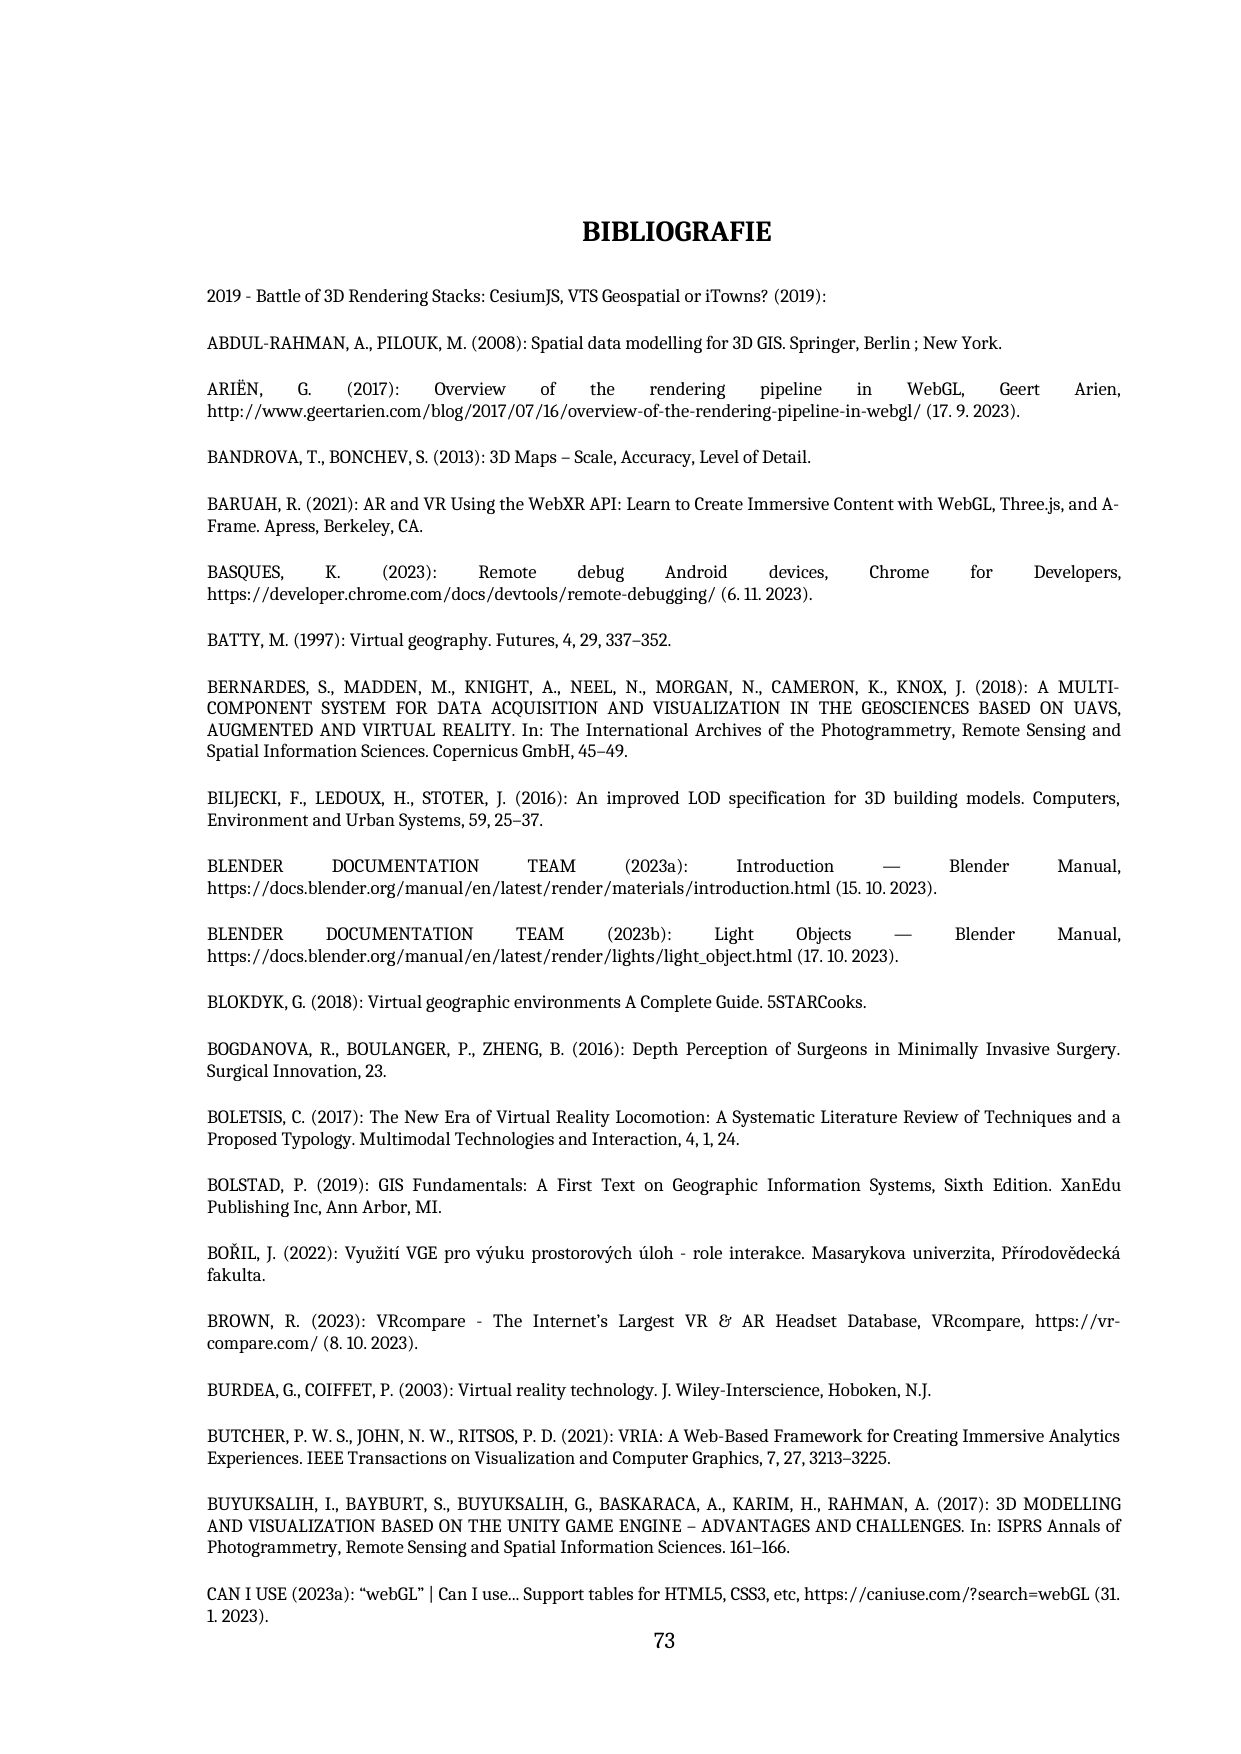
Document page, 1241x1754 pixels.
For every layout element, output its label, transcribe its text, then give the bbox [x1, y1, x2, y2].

text BIBLIOGRAFIE [507, 215, 1122, 248]
text BANDROVA, T., BONCHEV, S. (2013): 3D Maps – Scale, Accuracy, Level of Detail. [207, 447, 1122, 468]
text BOLETSIS, C. (2017): The New Era of Virtual Reality Locomotion: A Systematic Literature Review of Techniques and a Proposed Typology. Multimodal Technologies and Interaction, 4, 1, 24. [207, 1107, 1122, 1150]
text BASQUES, K. (2023): Remote debug Android devices, Chrome for Developers, https://developer.chrome.com/docs/devtools/remote-debugging/ (6. 11. 2023). [207, 562, 1122, 605]
text BOLSTAD, P. (2019): GIS Fundamentals: A First Text on Geographic Information Systems, Sixth Edition. XanEdu Publishing Inc, Ann Arbor, MI. [207, 1175, 1122, 1218]
text ABDUL-RAHMAN, A., PILOUK, M. (2008): Spatial data modelling for 3D GIS. Springer, Berlin ; New York. [207, 332, 1122, 354]
text BOGDANOVA, R., BOULANGER, P., ZHENG, B. (2016): Depth Perception of Surgeons in Minimally Invasive Surgery. Surgical Innovation, 23. [207, 1038, 1122, 1082]
text BURDEA, G., COIFFET, P. (2003): Virtual reality technology. J. Wiley-Interscience, Hoboken, N.J. [207, 1379, 1122, 1401]
text BLENDER DOCUMENTATION TEAM (2023a): Introduction — Blender Manual, https://docs.blender.org/manual/en/latest/render/materials/introduction.html (15. 10. 2023). [207, 856, 1122, 899]
text BLENDER DOCUMENTATION TEAM (2023b): Light Objects — Blender Manual, https://docs.blender.org/manual/en/latest/render/lights/light_object.html (17. 10. 2023). [207, 924, 1122, 967]
text BUTCHER, P. W. S., JOHN, N. W., RITSOS, P. D. (2021): VRIA: A Web-Based Framework for Creating Immersive Analytics Experiences. IEEE Transactions on Visualization and Computer Graphics, 7, 27, 3213–3225. [207, 1426, 1122, 1469]
text BLOKDYK, G. (2018): Virtual geographic environments A Complete Guide. 5STARCooks. [207, 992, 1122, 1013]
text ARIËN, G. (2017): Overview of the rendering pipeline in WebGL, Geert Arien, http://www.geertarien.com/blog/2017/07/16/overview-of-the-rendering-pipeline-in-webgl/ (17. 9. 2023). [207, 379, 1122, 422]
text BATTY, M. (1997): Virtual geography. Futures, 4, 29, 337–352. [207, 630, 1122, 651]
text BOŘIL, J. (2022): Využití VGE pro výuku prostorových úloh - role interakce. Masarykova univerzita, Přírodovědecká fakulta. [207, 1243, 1122, 1286]
text BARUAH, R. (2021): AR and VR Using the WebXR API: Learn to Create Immersive Content with WebGL, Three.js, and A-Frame. Apress, Berkeley, CA. [207, 493, 1122, 537]
text CAN I USE (2023a): “webGL” | Can I use... Support tables for HTML5, CSS3, etc, https://caniuse.com/?search=webGL (31. 1. 2023). [207, 1583, 1122, 1627]
text BUYUKSALIH, I., BAYBURT, S., BUYUKSALIH, G., BASKARACA, A., KARIM, H., RAHMAN, A. (2017): 3D MODELLING AND VISUALIZATION BASED ON THE UNITY GAME ENGINE – ADVANTAGES AND CHALLENGES. In: ISPRS Annals of Photogrammetry, Remote Sensing and Spatial Information Sciences. 161–166. [207, 1494, 1122, 1558]
text BERNARDES, S., MADDEN, M., KNIGHT, A., NEEL, N., MORGAN, N., CAMERON, K., KNOX, J. (2018): A MULTI-COMPONENT SYSTEM FOR DATA ACQUISITION AND VISUALIZATION IN THE GEOSCIENCES BASED ON UAVS, AUGMENTED AND VIRTUAL REALITY. In: The International Archives of the Photogrammetry, Remote Sensing and Spatial Information Sciences. Copernicus GmbH, 45–49. [207, 676, 1122, 763]
text BILJECKI, F., LEDOUX, H., STOTER, J. (2016): An improved LOD specification for 3D building models. Computers, Environment and Urban Systems, 59, 25–37. [207, 788, 1122, 831]
text BROWN, R. (2023): VRcompare - The Internet’s Largest VR & AR Headset Database, VRcompare, https://vr-compare.com/ (8. 10. 2023). [207, 1311, 1122, 1354]
text 2019 - Battle of 3D Rendering Stacks: CesiumJS, VTS Geospatial or iTowns? (2019): [207, 286, 1122, 307]
